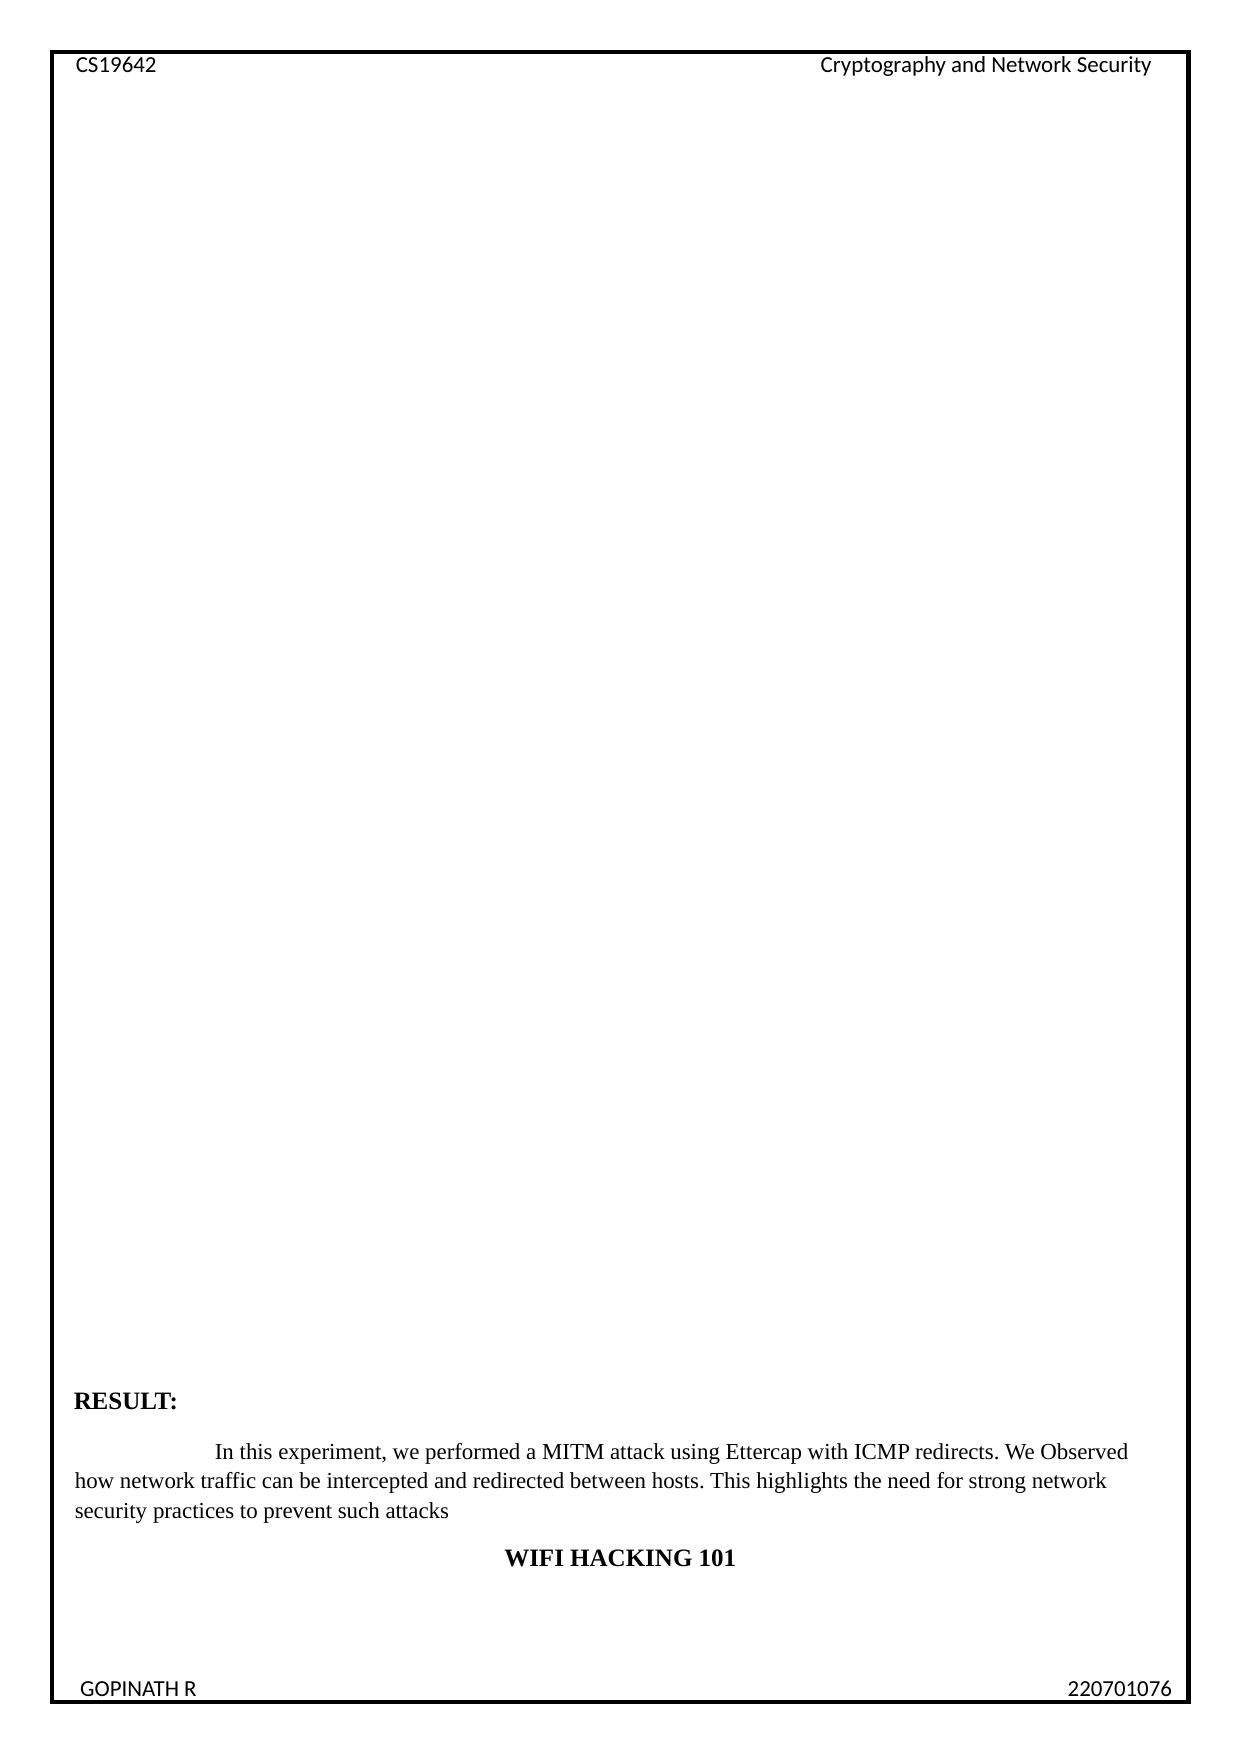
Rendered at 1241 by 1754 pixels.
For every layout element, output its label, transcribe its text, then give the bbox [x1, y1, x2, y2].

text In this experiment, we performed a MITM attack using Ettercap with ICMP redirects. We Observed how network traffic can be intercepted and redirected between hosts. This highlights the need for strong network security practices to prevent such attacks [73, 1438, 1166, 1523]
text RESULT: [73, 1386, 1172, 1415]
subtitle WIFI HACKING 101 [69, 1543, 1171, 1572]
